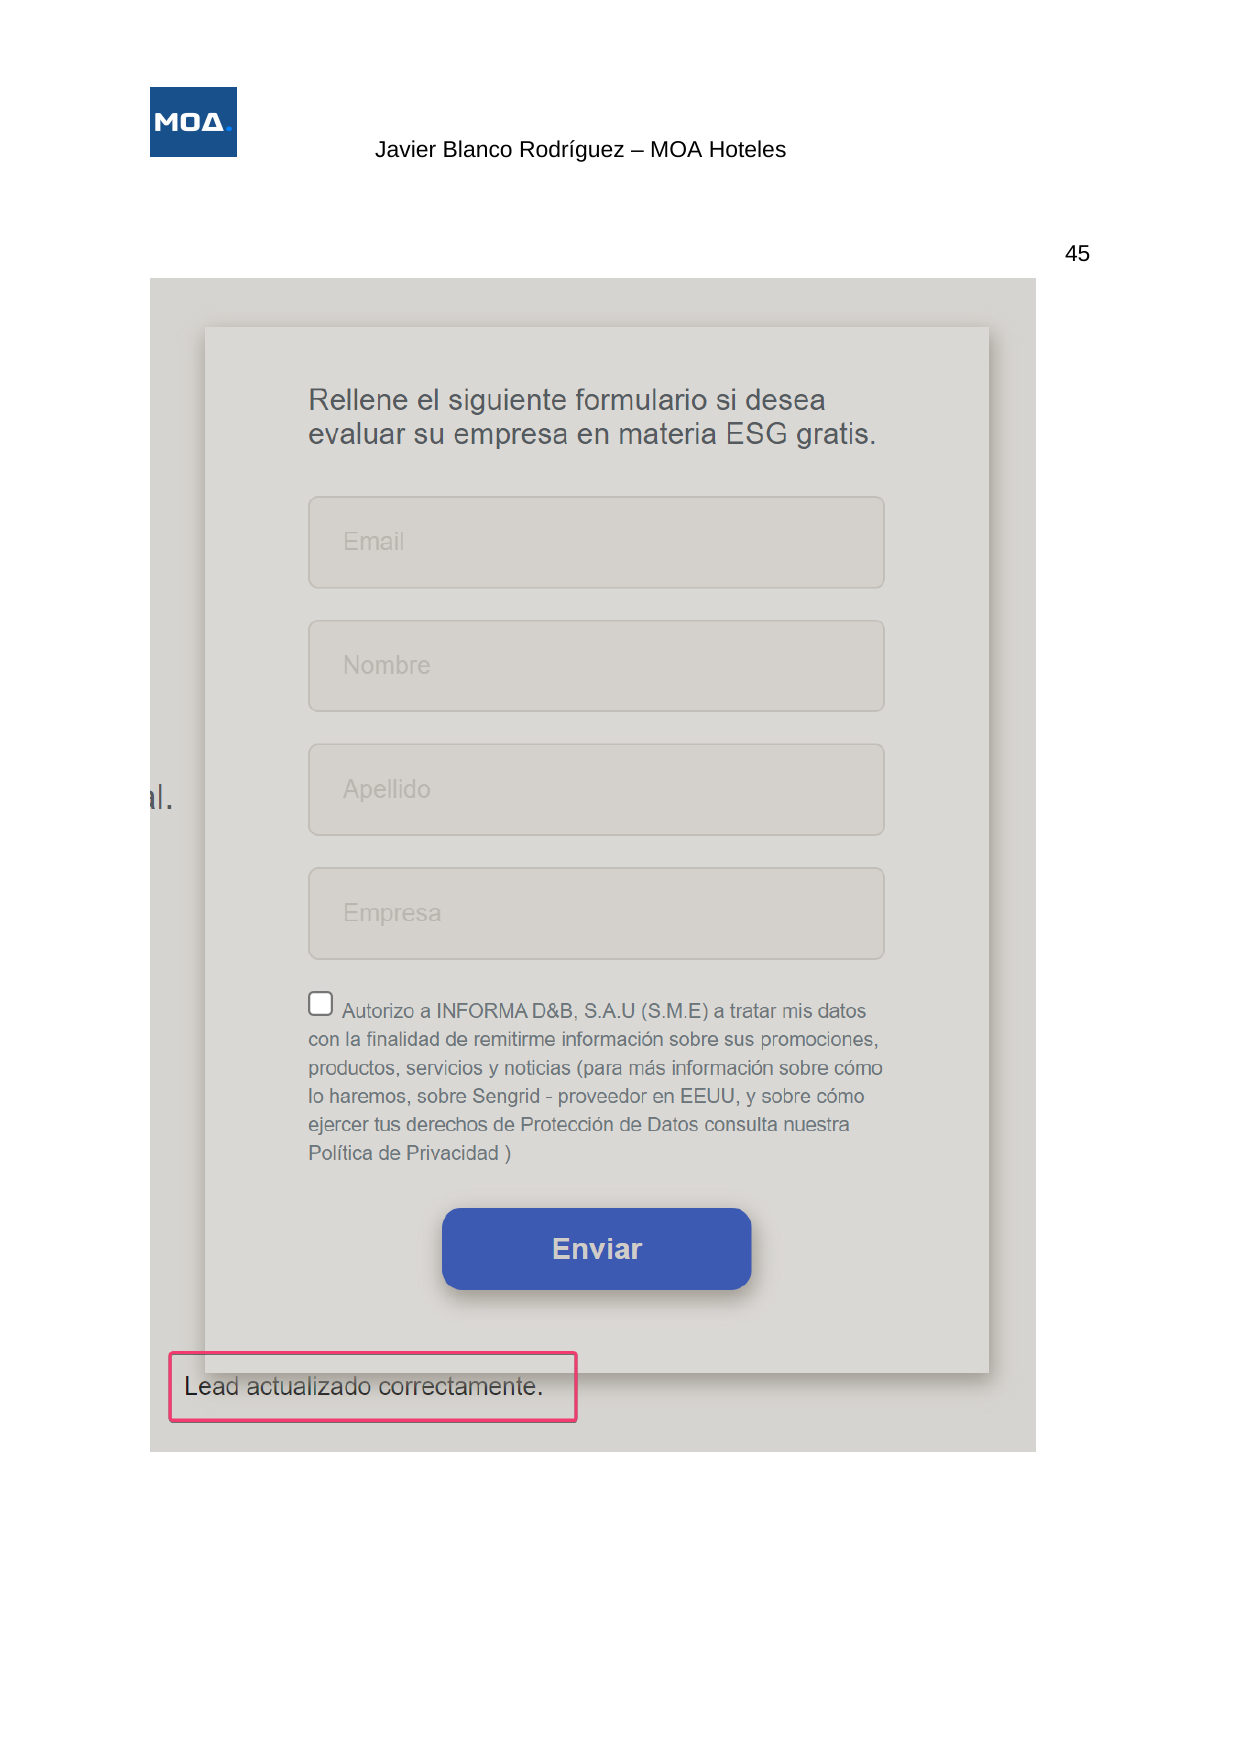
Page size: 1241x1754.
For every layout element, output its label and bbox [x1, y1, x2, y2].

picture [150, 87, 237, 157]
picture [150, 278, 1036, 1452]
